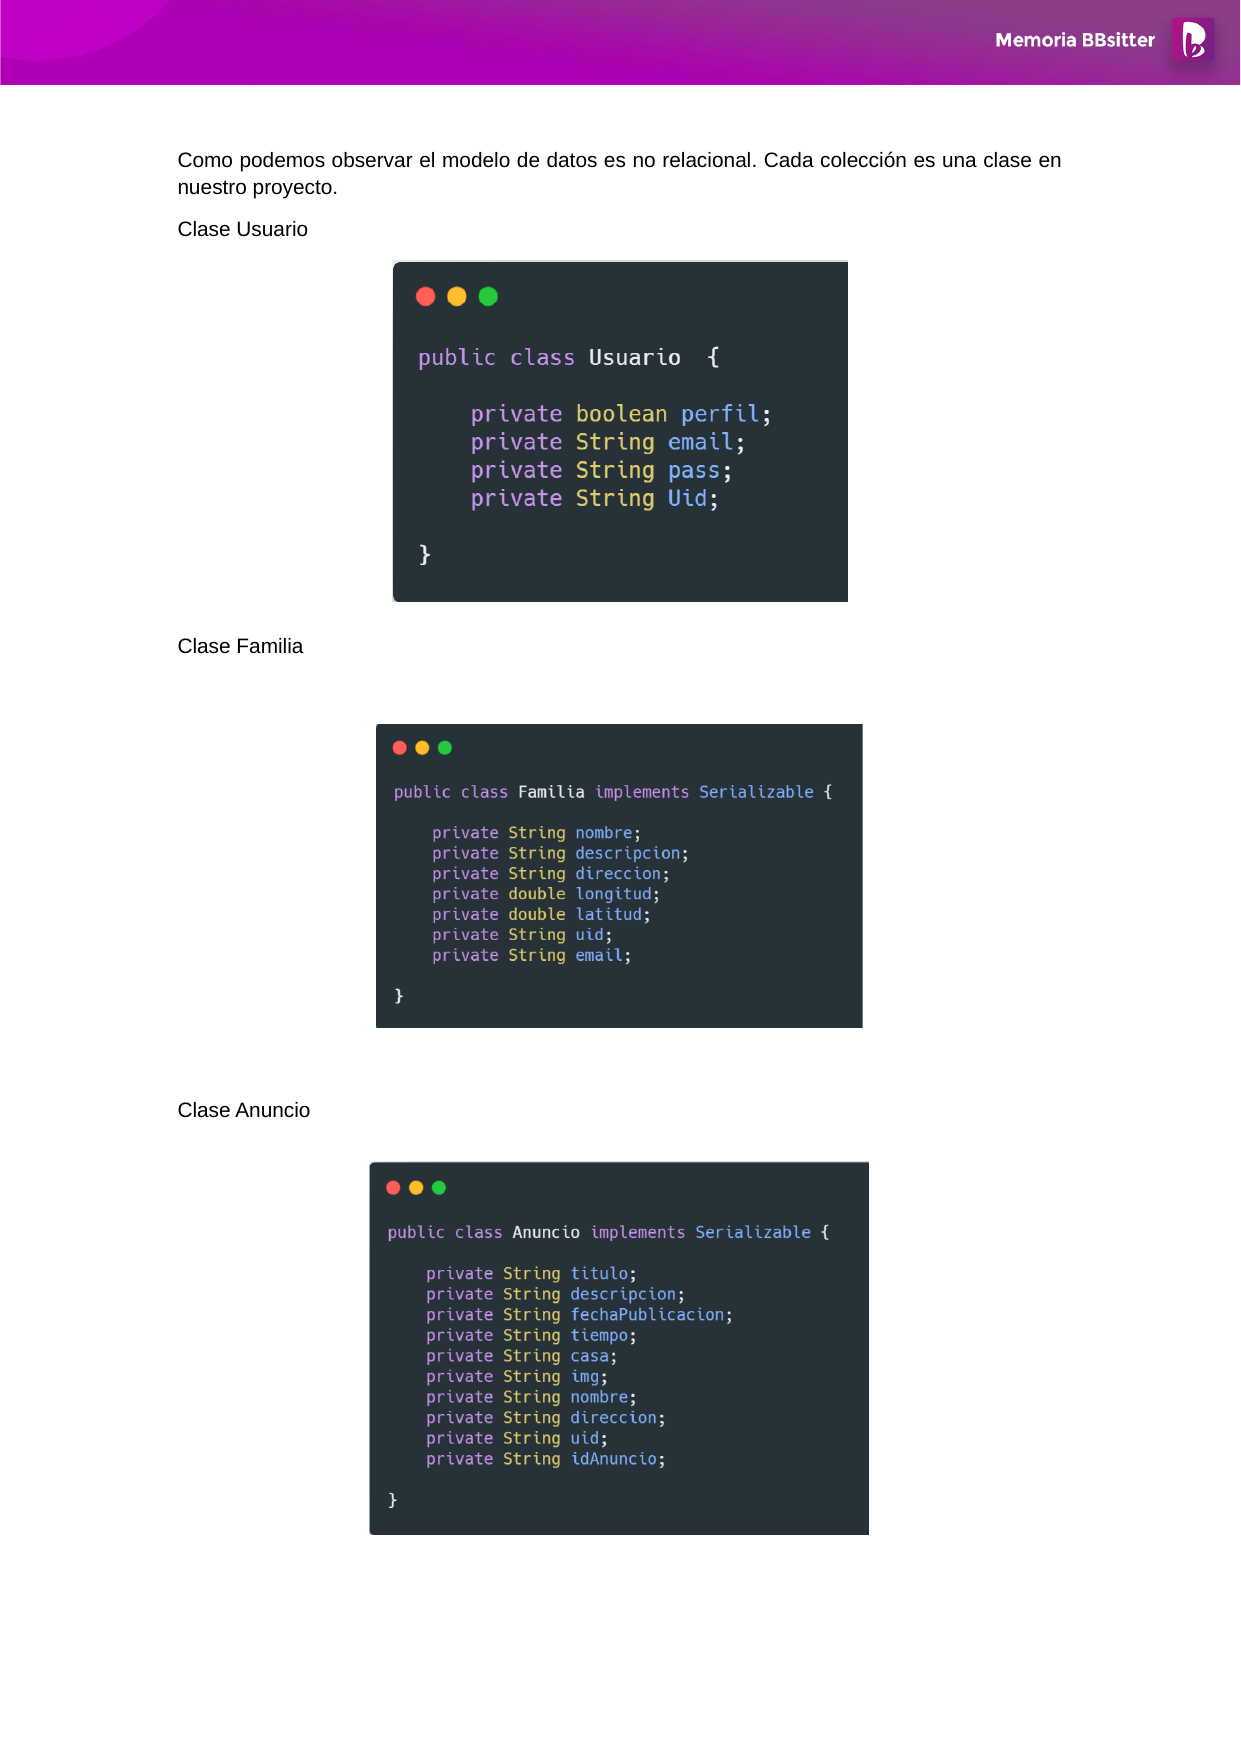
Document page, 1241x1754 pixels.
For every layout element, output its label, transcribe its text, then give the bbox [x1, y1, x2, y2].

text Como podemos observar el modelo de datos es no relacional. Cada colección es una clase en nuestro proyecto. [177, 148, 1063, 199]
picture [0, 0, 1241, 85]
text Clase Anuncio [177, 1098, 1063, 1122]
picture [368, 1161, 872, 1538]
text Clase Usuario [177, 217, 1063, 241]
text Clase Familia [177, 634, 1063, 658]
picture [392, 260, 848, 602]
picture [375, 724, 865, 1033]
